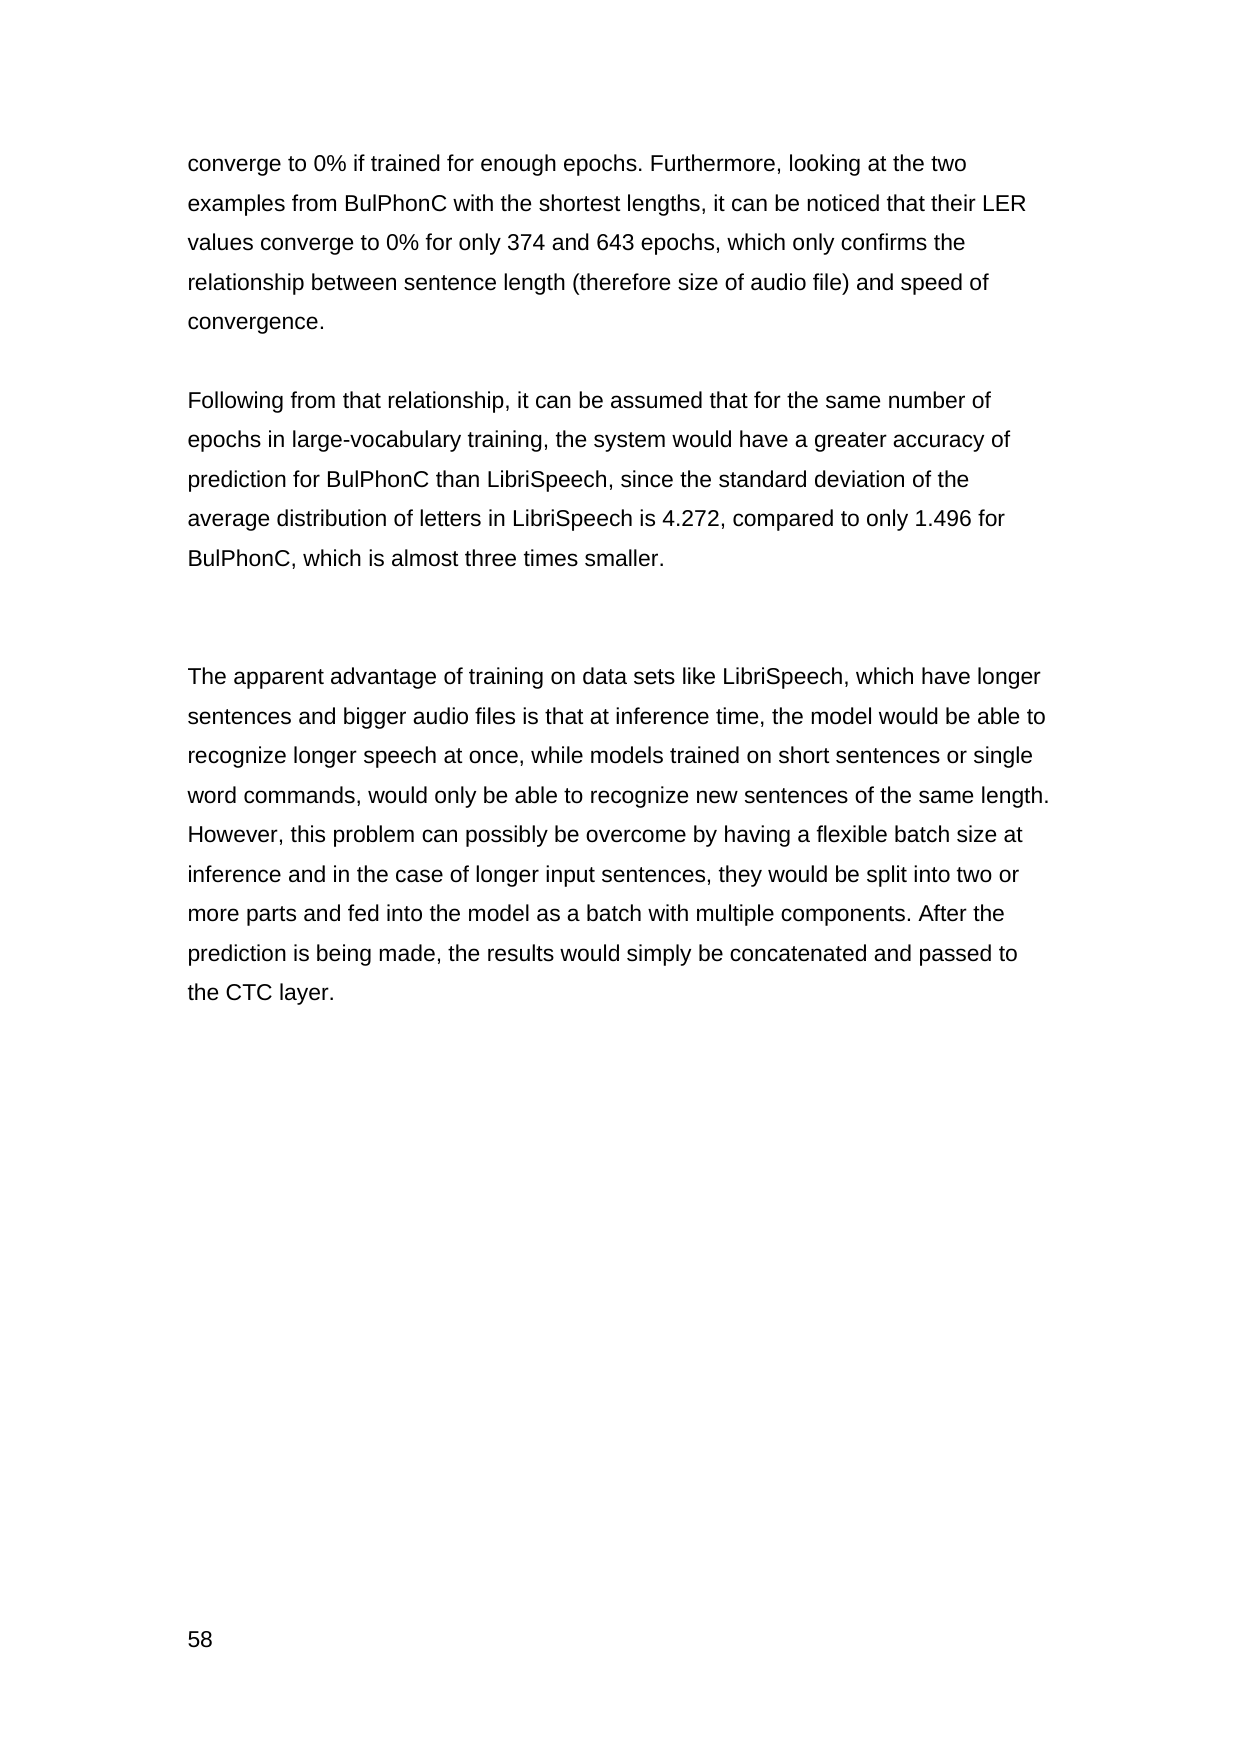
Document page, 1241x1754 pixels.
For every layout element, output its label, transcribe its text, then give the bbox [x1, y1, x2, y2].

text Following from that relationship, it can be assumed that for the same number of epochs in large-vocabulary training, the system would have a greater accuracy of prediction for BulPhonC than LibriSpeech, since the standard deviation of the average distribution of letters in LibriSpeech is 4.272, compared to only 1.496 for BulPhonC, which is almost three times smaller. [187, 387, 1053, 571]
text The apparent advantage of training on data sets like LibriSpeech, which have longer sentences and bigger audio files is that at inference time, the model would be able to recognize longer speech at once, while models trained on short sentences or single word commands, would only be able to recognize new sentences of the same length. However, this problem can possibly be overcome by having a flexible batch size at inference and in the case of longer input sentences, they would be split into two or more parts and fed into the model as a batch with multiple components. After the prediction is being made, the results would simply be concatenated and passed to the CTC layer. [187, 663, 1053, 1005]
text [187, 150, 1053, 334]
